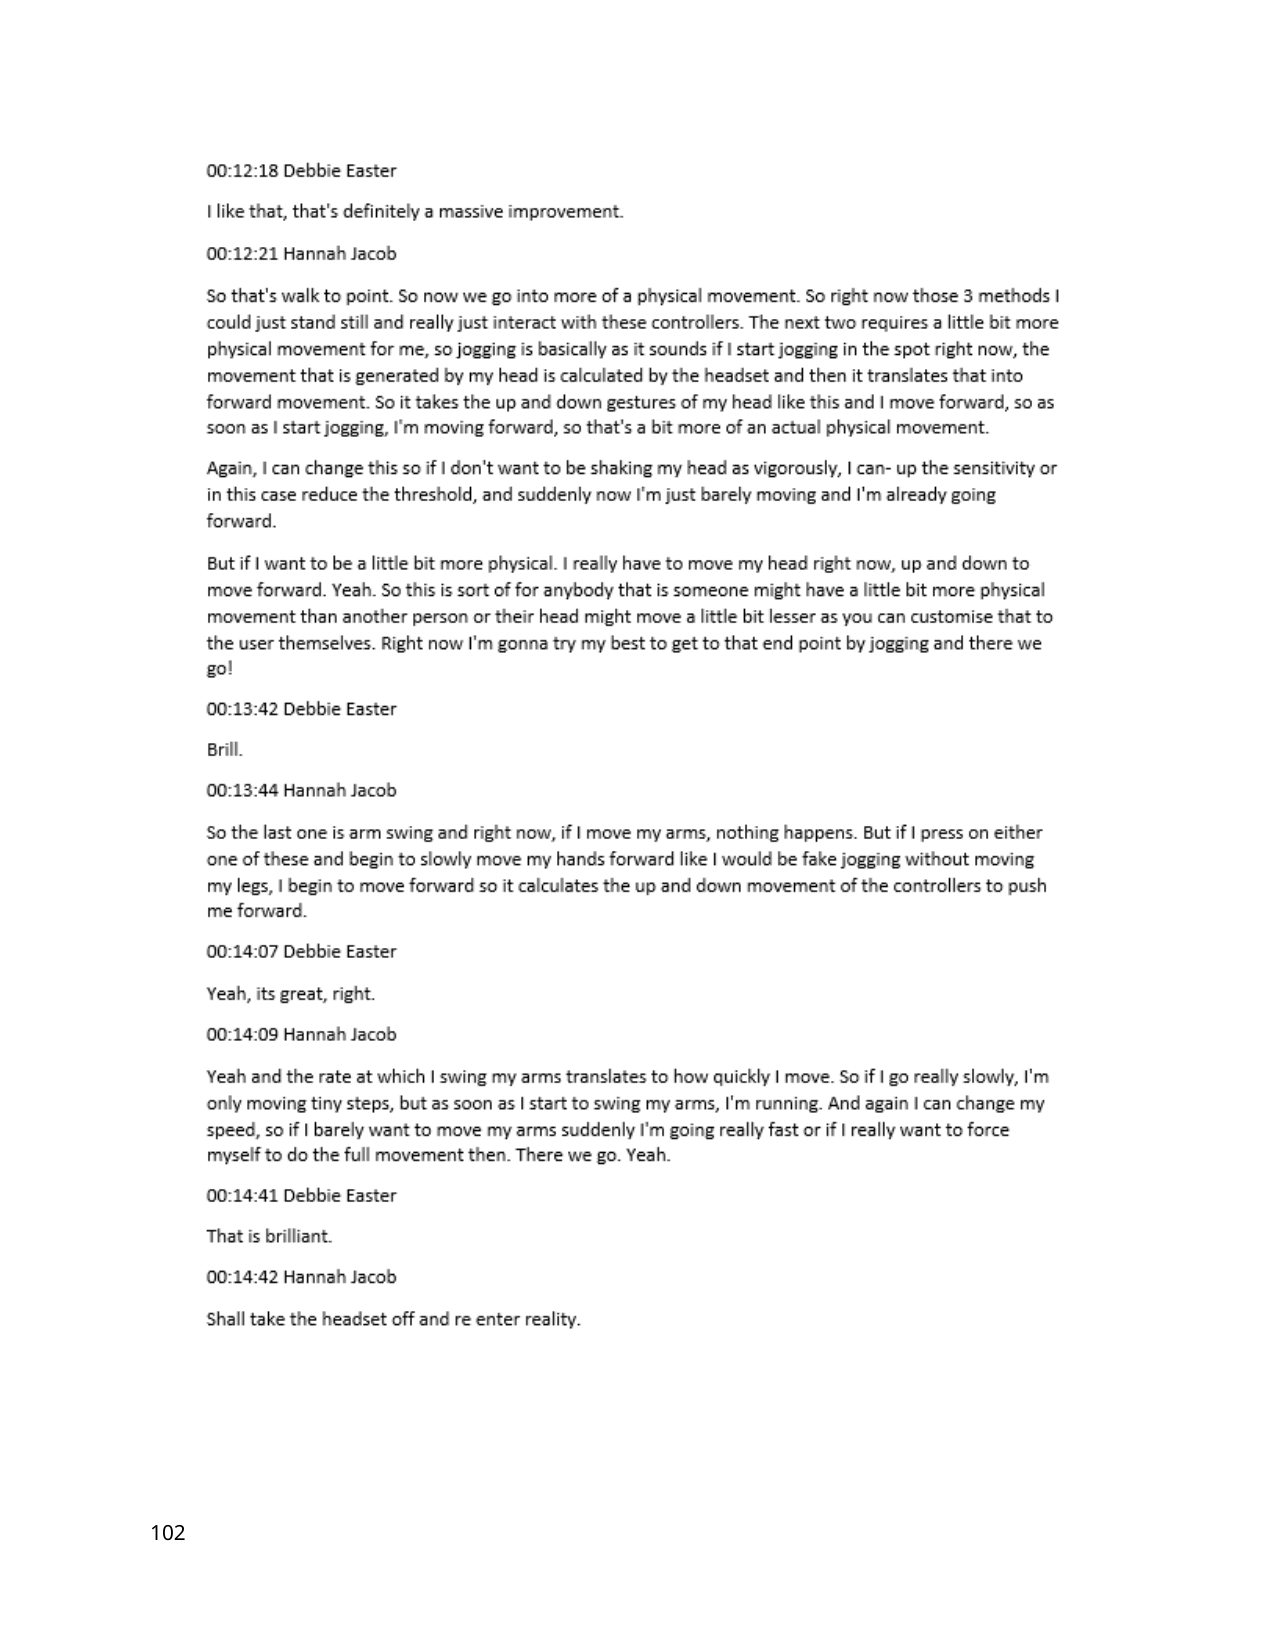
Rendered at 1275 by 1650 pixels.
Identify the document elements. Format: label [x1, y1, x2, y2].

picture [196, 150, 1079, 1346]
